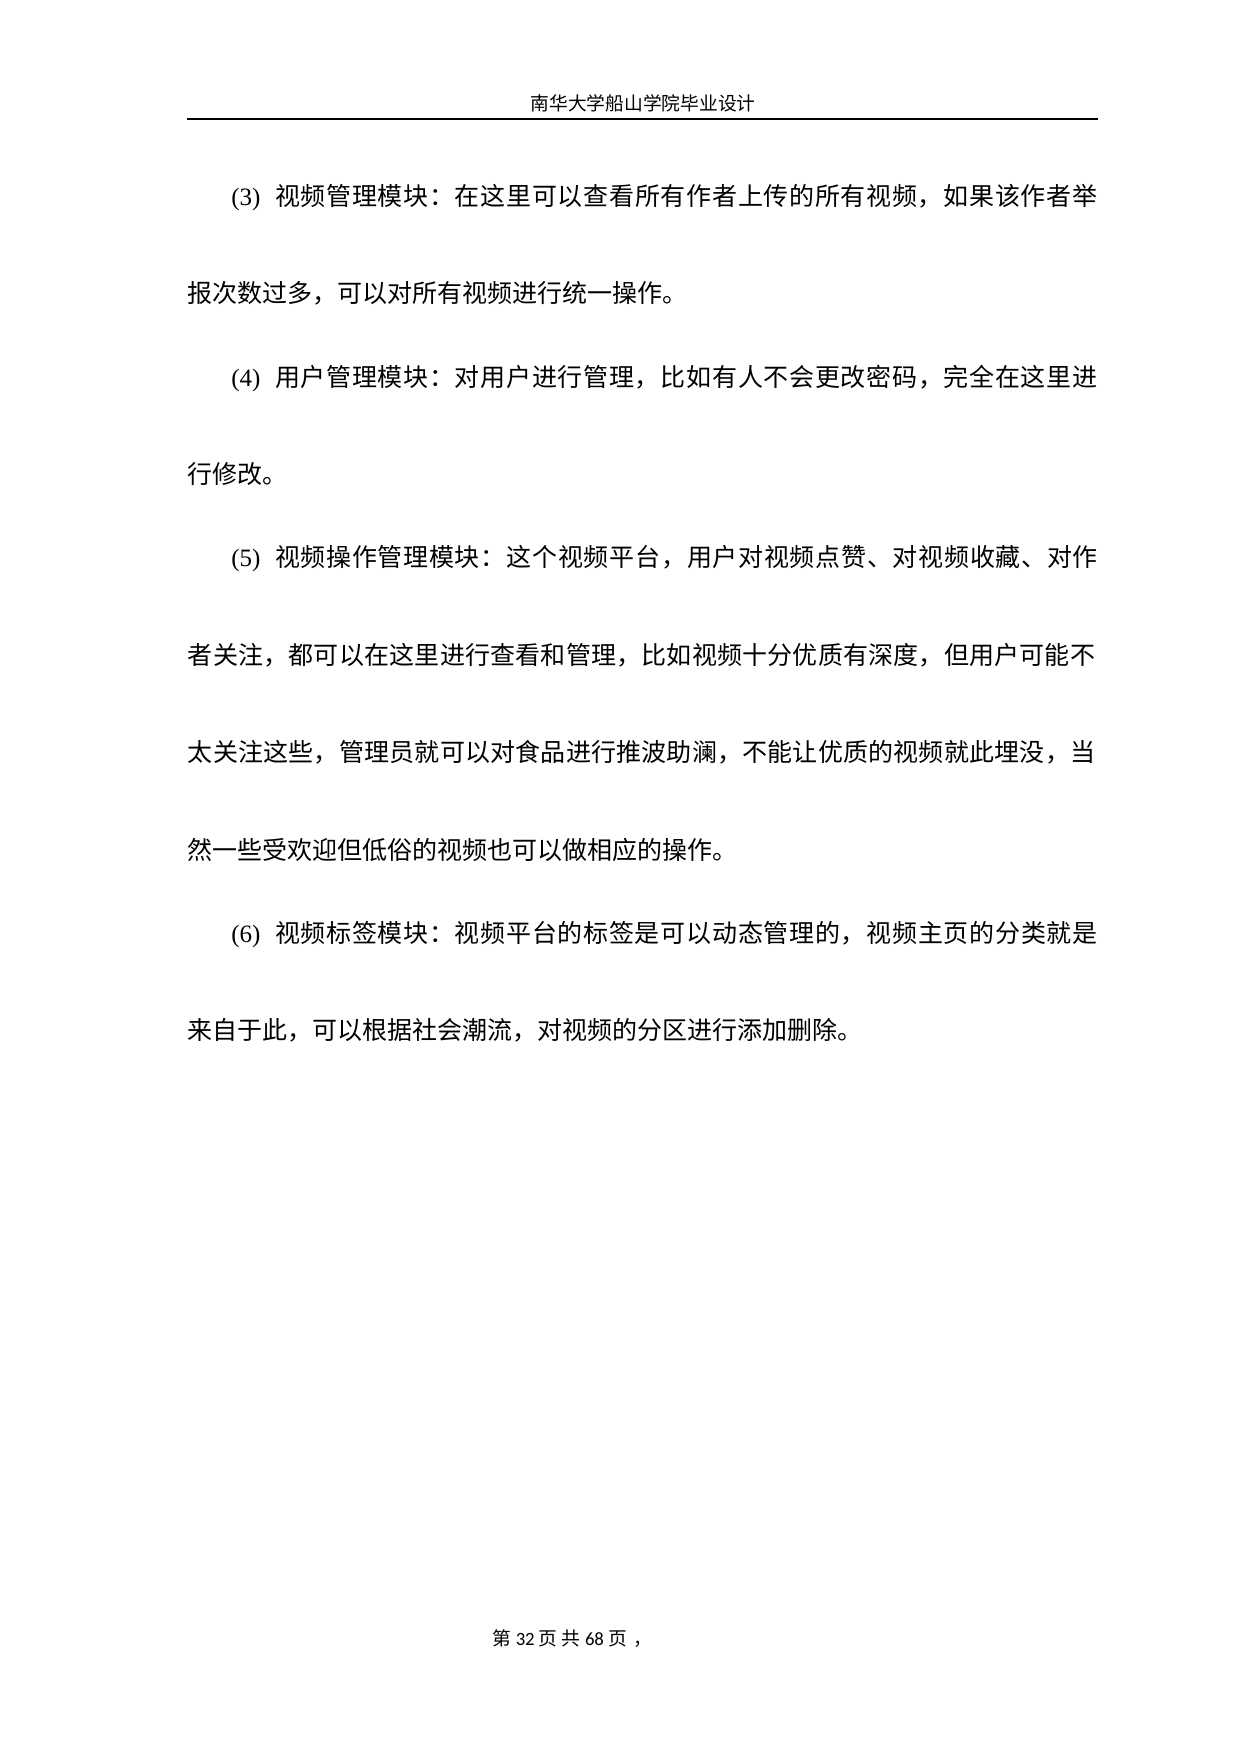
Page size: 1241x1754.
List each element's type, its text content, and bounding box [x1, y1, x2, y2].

list 视频管理模块：在这里可以查看所有作者上传的所有视频，如果该作者举报次数过多，可以对所有视频进行统一操作。 [188, 162, 1098, 324]
list 用户管理模块：对用户进行管理，比如有人不会更改密码，完全在这里进行修改。 [188, 343, 1098, 505]
list 视频标签模块：视频平台的标签是可以动态管理的，视频主页的分类就是来自于此，可以根据社会潮流，对视频的分区进行添加删除。 [188, 899, 1098, 1061]
list 视频操作管理模块：这个视频平台，用户对视频点赞、对视频收藏、对作者关注，都可以在这里进行查看和管理，比如视频十分优质有深度，但用户可能不太关注这些，管理员就可以对食品进行推波助澜，不能让优质的视频就此埋没，当然一些受欢迎但低俗的视频也可以做相应的操作。 [188, 523, 1098, 881]
